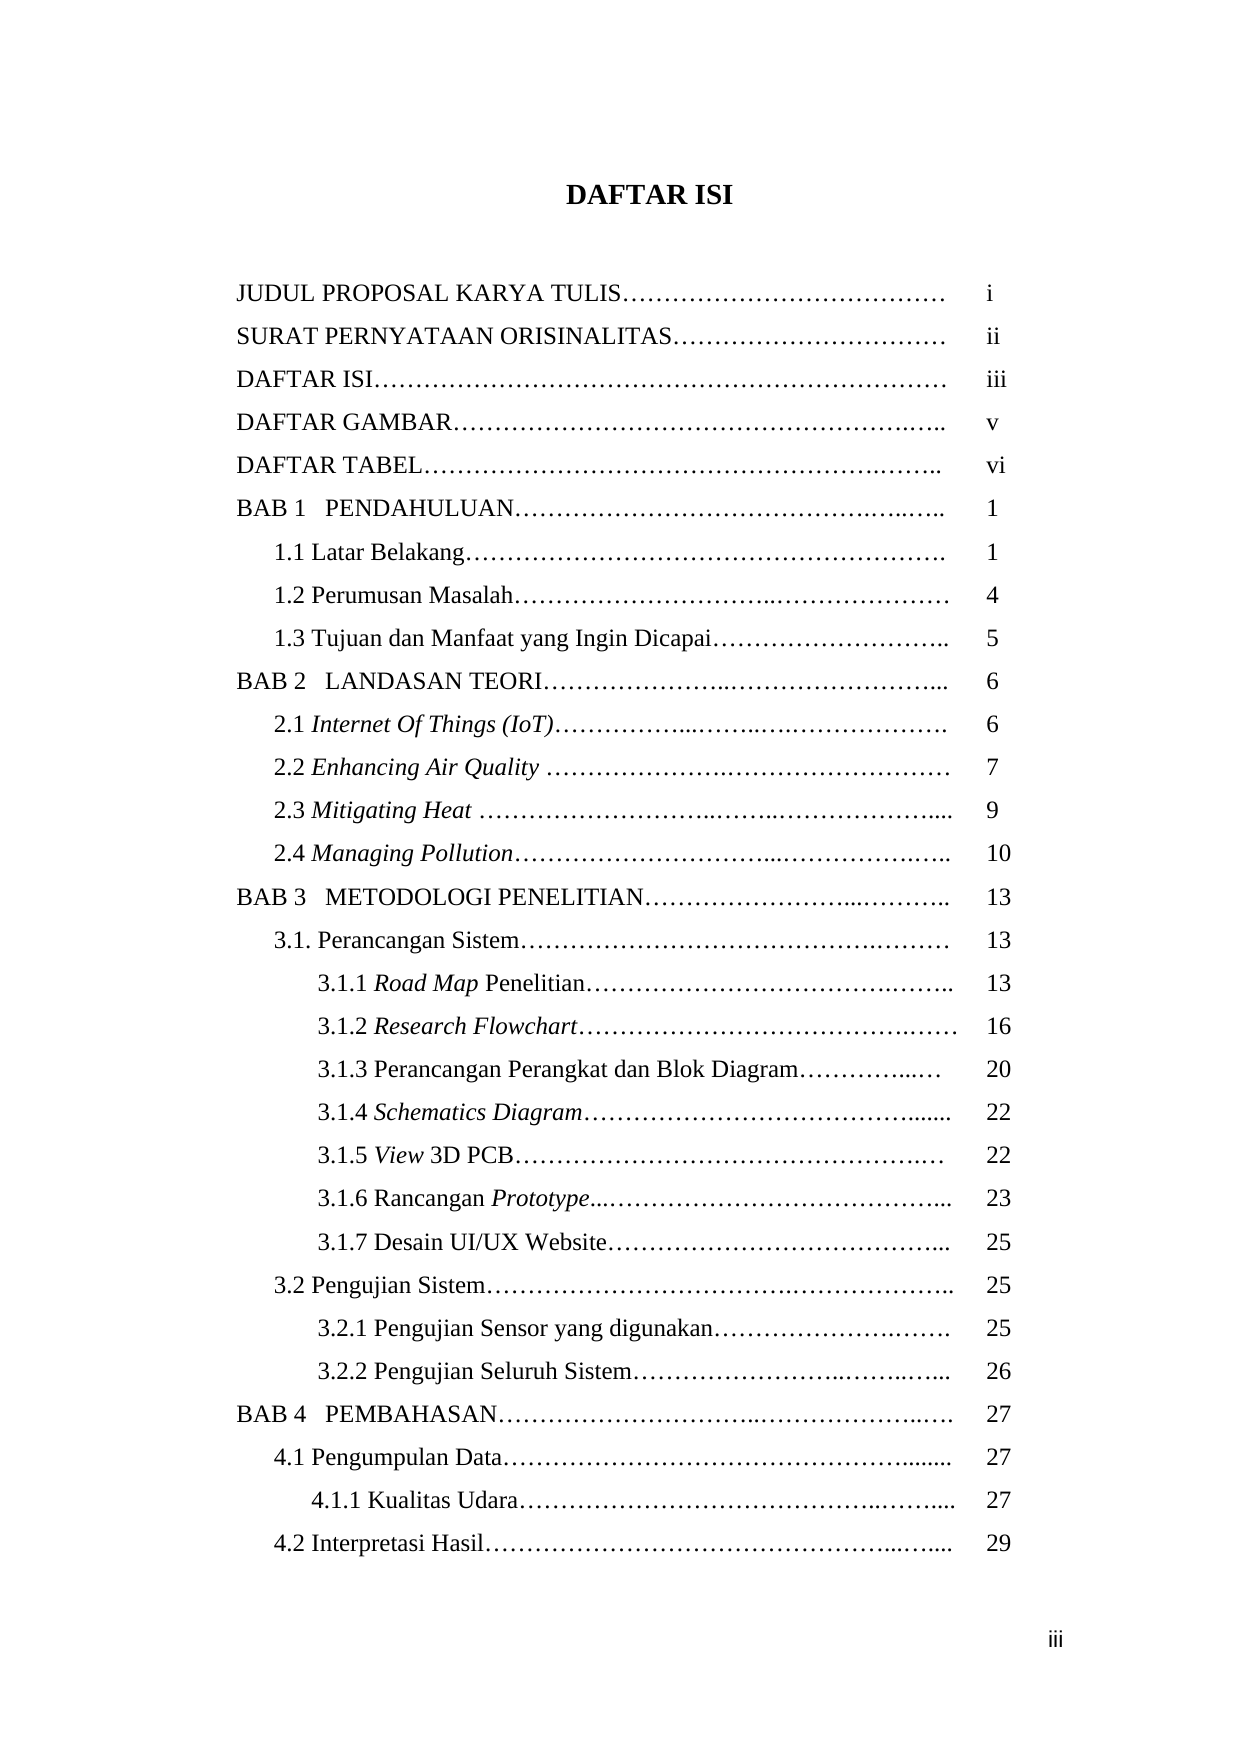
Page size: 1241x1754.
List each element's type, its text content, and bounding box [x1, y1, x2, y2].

text BAB 1 PENDAHULUAN…………………………………….…..….. 1 [236, 493, 1063, 522]
text DAFTAR TABEL……………………………………………….…….. vi [236, 450, 1063, 479]
text 4.2 Interpretasi Hasil…………………………………………...….... 29 [236, 1528, 1063, 1557]
text 4.1 Pengumpulan Data…………………………………………........ 27 [236, 1442, 1063, 1471]
text DAFTAR GAMBAR……………………………………………….….. v [236, 407, 1063, 436]
text 1.2 Perumusan Masalah…………………………..………………… 4 [236, 580, 1063, 608]
text 3.1.2 Research Flowchart………………………………….…… 16 [236, 1011, 1063, 1040]
text 1.3 Tujuan dan Manfaat yang Ingin Dicapai……………………….. 5 [236, 623, 1063, 652]
text 3.1.6 Rancangan Prototype...…………………………………... 23 [236, 1183, 1063, 1212]
text BAB 2 LANDASAN TEORI…………………..……………………... 6 [236, 666, 1063, 695]
text 2.4 Managing Pollution…………………………...…………….….. 10 [236, 838, 1063, 867]
text DAFTAR ISI [236, 177, 1063, 211]
text 3.1.7 Desain UI/UX Website…………………………………... 25 [236, 1227, 1063, 1255]
text 3.1.1 Road Map Penelitian……………………………….…….. 13 [236, 968, 1063, 997]
text JUDUL PROPOSAL KARYA TULIS………………………………… i [236, 278, 1063, 307]
text 3.2 Pengujian Sistem……………………………….……………….. 25 [236, 1270, 1063, 1298]
text 2.3 Mitigating Heat ………………………..……..……………….... 9 [236, 795, 1063, 824]
text 3.1.5 View 3D PCB………………………………………….… 22 [236, 1140, 1063, 1169]
text 2.2 Enhancing Air Quality ………………….……………………… 7 [236, 752, 1063, 781]
text BAB 4 PEMBAHASAN…………………………..………………..…. 27 [236, 1399, 1063, 1428]
text DAFTAR ISI…………………………………………………………… iii [236, 364, 1063, 393]
text 3.1.3 Perancangan Perangkat dan Blok Diagram…………...… 20 [236, 1054, 1063, 1083]
text 3.1. Perancangan Sistem…………………………………….……… 13 [236, 925, 1063, 953]
text 4.1.1 Kualitas Udara……………………………………..…….... 27 [236, 1485, 1063, 1514]
text 2.1 Internet Of Things (IoT)……………...……..….………………. 6 [236, 709, 1063, 738]
text 3.2.1 Pengujian Sensor yang digunakan………………….……. 25 [236, 1313, 1063, 1342]
text BAB 3 METODOLOGI PENELITIAN……………………...……….. 13 [236, 882, 1063, 910]
text 3.1.4 Schematics Diagram…………………………………....... 22 [236, 1097, 1063, 1126]
text 3.2.2 Pengujian Seluruh Sistem……………………..……..…... 26 [236, 1356, 1063, 1385]
text SURAT PERNYATAAN ORISINALITAS…………………………… ii [236, 321, 1063, 350]
text 1.1 Latar Belakang…………………………………………………. 1 [236, 537, 1063, 565]
